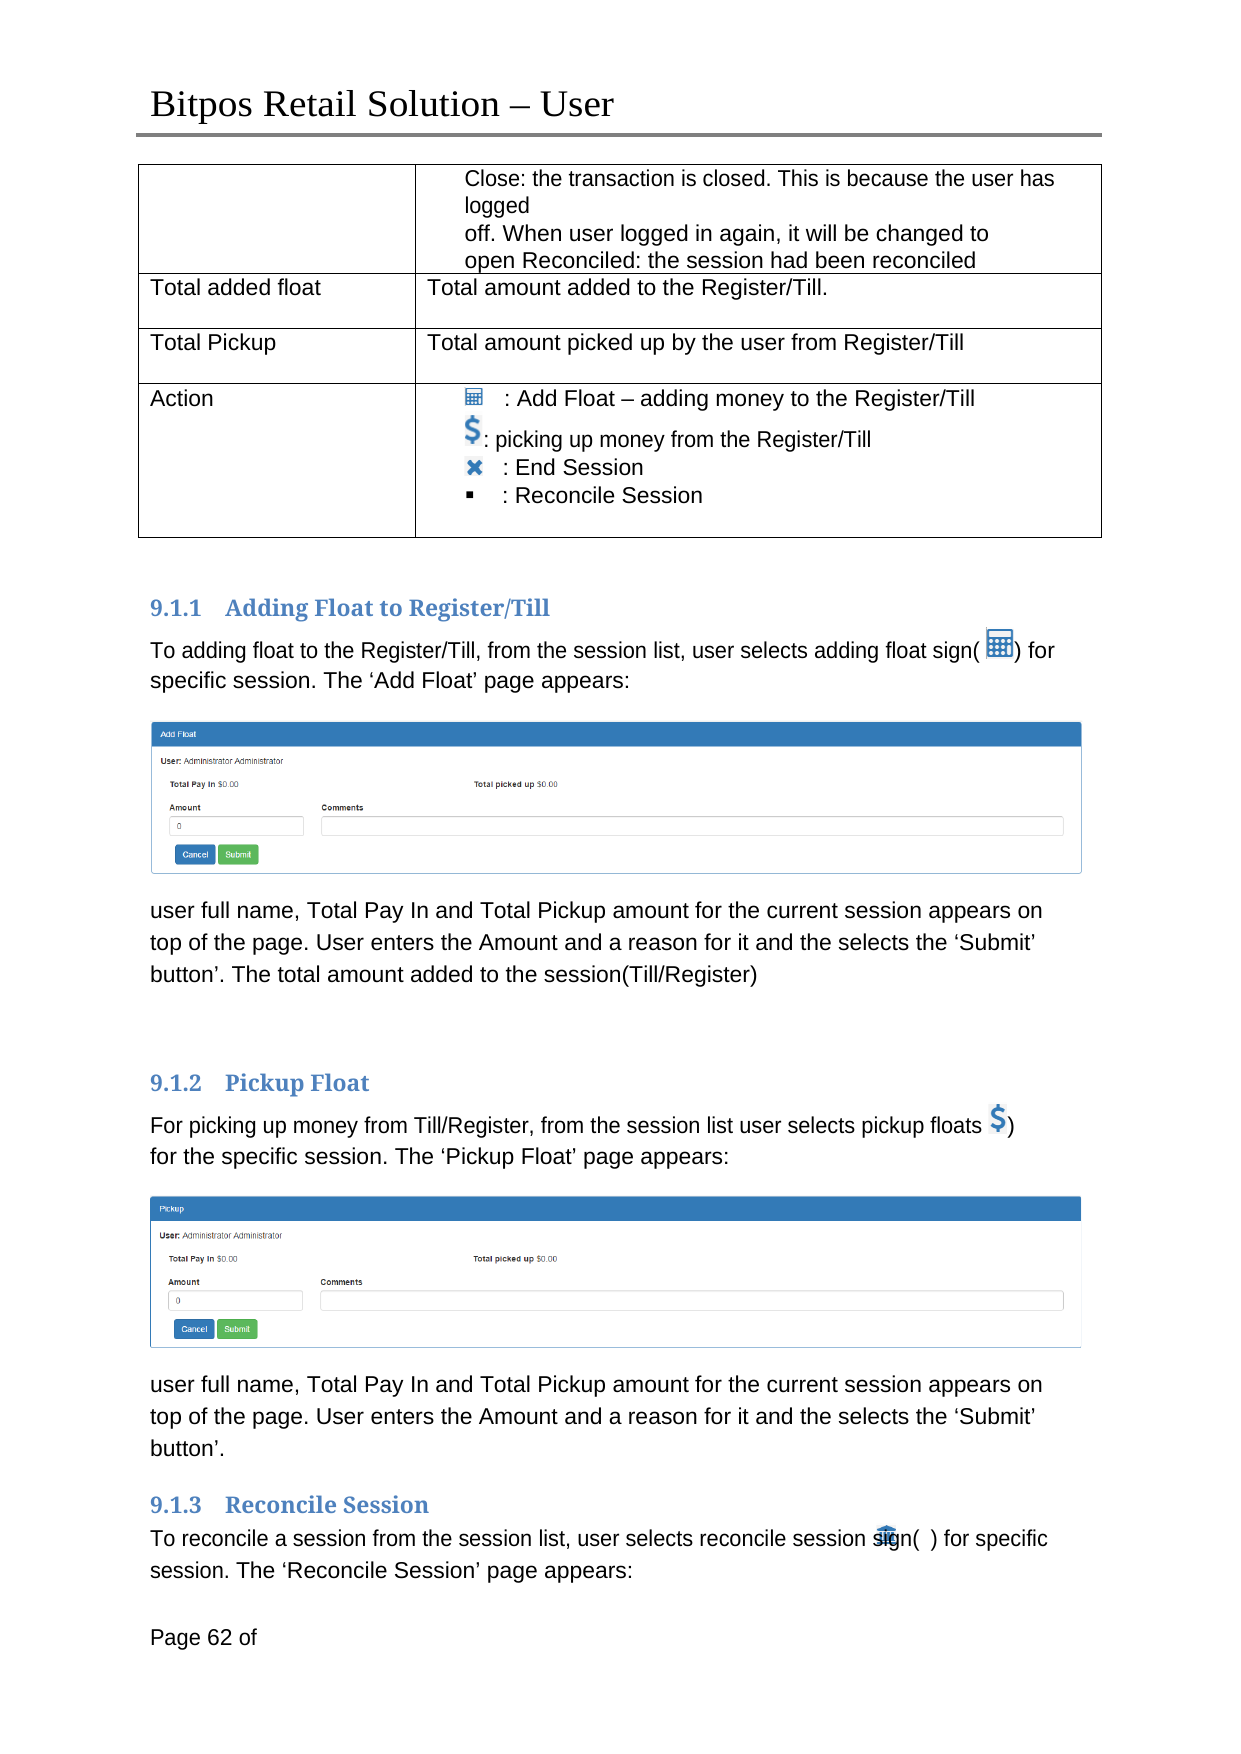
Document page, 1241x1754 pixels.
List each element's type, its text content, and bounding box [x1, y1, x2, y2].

text To adding float to the Register/Till, from the session list, user selects adding float sign( ) for specific session. The ‘Add Float’ page appears: [150, 627, 1091, 693]
picture [464, 456, 483, 476]
table_cell Total Pickup [139, 329, 415, 383]
table_cell : Add Float – adding money to the Register/Till : picking up money from the Register/Till : End Session : Reconcile Session [416, 384, 1101, 537]
picture [464, 387, 483, 406]
picture [150, 720, 1083, 874]
table_cell Total amount added to the Register/Till. [416, 274, 1101, 328]
table_cell Total added float [139, 274, 415, 328]
picture [985, 627, 1014, 659]
picture [988, 1102, 1007, 1134]
text user full name, Total Pay In and Total Pickup amount for the current session appears on top of the page. User enters the Amount and a reason for it and the selects the ‘Submit’ button’. [150, 1371, 1063, 1462]
text For picking up money from Till/Register, from the session list user selects pickup floats ) for the specific session. The ‘Pickup Float’ page appears: [150, 1102, 1057, 1169]
text To reconcile a session from the session list, user selects reconcile session sign( ) for specific session. The ‘Reconcile Session’ page appears: [150, 1525, 1091, 1583]
text user full name, Total Pay In and Total Pickup amount for the current session appears on top of the page. User enters the Amount and a reason for it and the selects the ‘Submit’ button’. The total amount added to the session(Till/Register) [150, 897, 1063, 987]
table_header Close: the transaction is closed. This is because the user has logged off. When user logged in again, it will be changed to open Reconciled: the session had been reconciled [416, 165, 1101, 273]
subtitle Pickup Float [150, 1067, 1178, 1098]
table_cell Total amount picked up by the user from Register/Till [416, 329, 1101, 383]
table_header [139, 165, 415, 273]
picture [150, 1195, 1082, 1348]
table_cell Action [139, 384, 415, 537]
subtitle Adding Float to Register/Till [150, 592, 1178, 623]
subtitle Reconcile Session [150, 1488, 1178, 1520]
